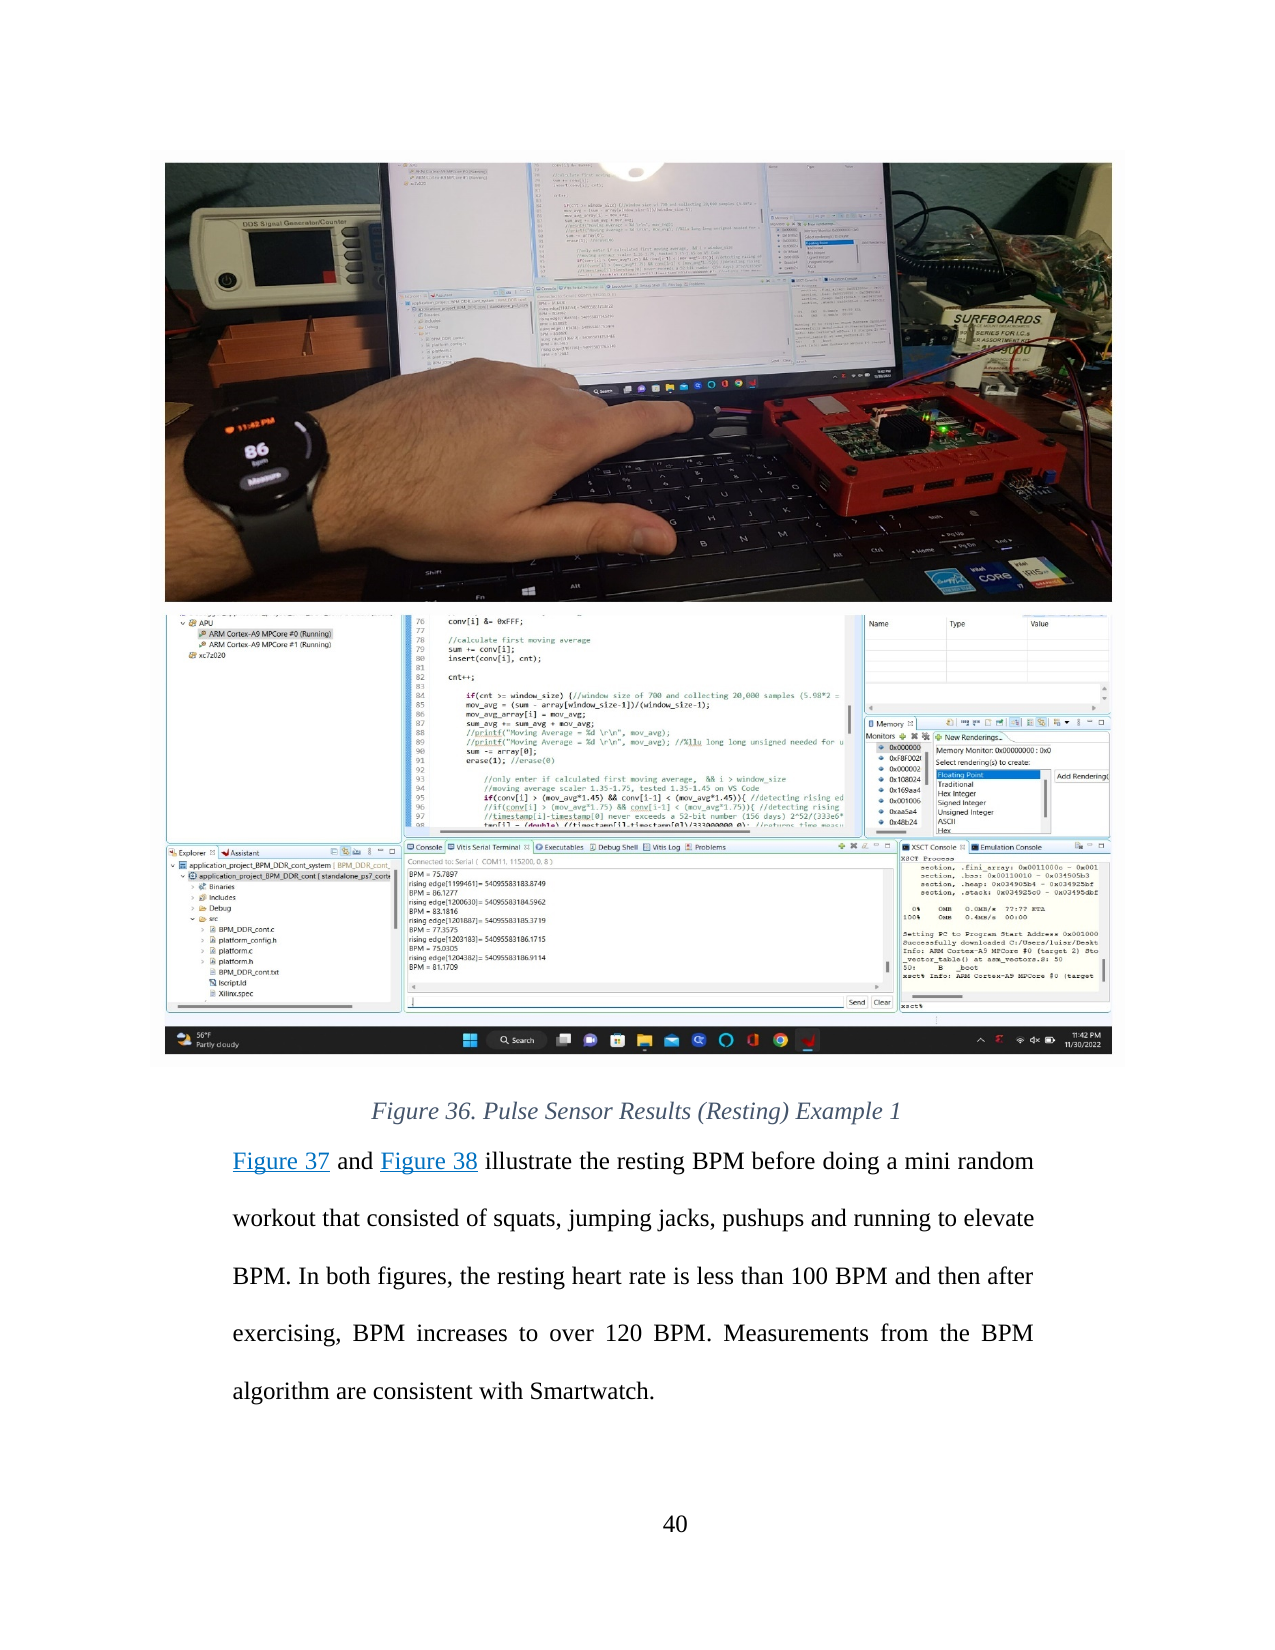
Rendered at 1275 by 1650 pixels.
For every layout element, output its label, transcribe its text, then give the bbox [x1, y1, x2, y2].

text Figure 37 and Figure 38 illustrate the resting BPM before doing a mini random workout that consisted of squats, jumping jacks, pushups and running to elevate BPM. In both figures, the resting heart rate is less than 100 BPM and then after exercising, BPM increases to over 120 BPM. Measurements from the BPM algorithm are consistent with Smartwatch. [232, 1146, 1035, 1405]
text Figure 36. Pulse Sensor Results (Resting) Example 1 [150, 1096, 1125, 1125]
picture [150, 150, 1125, 1067]
